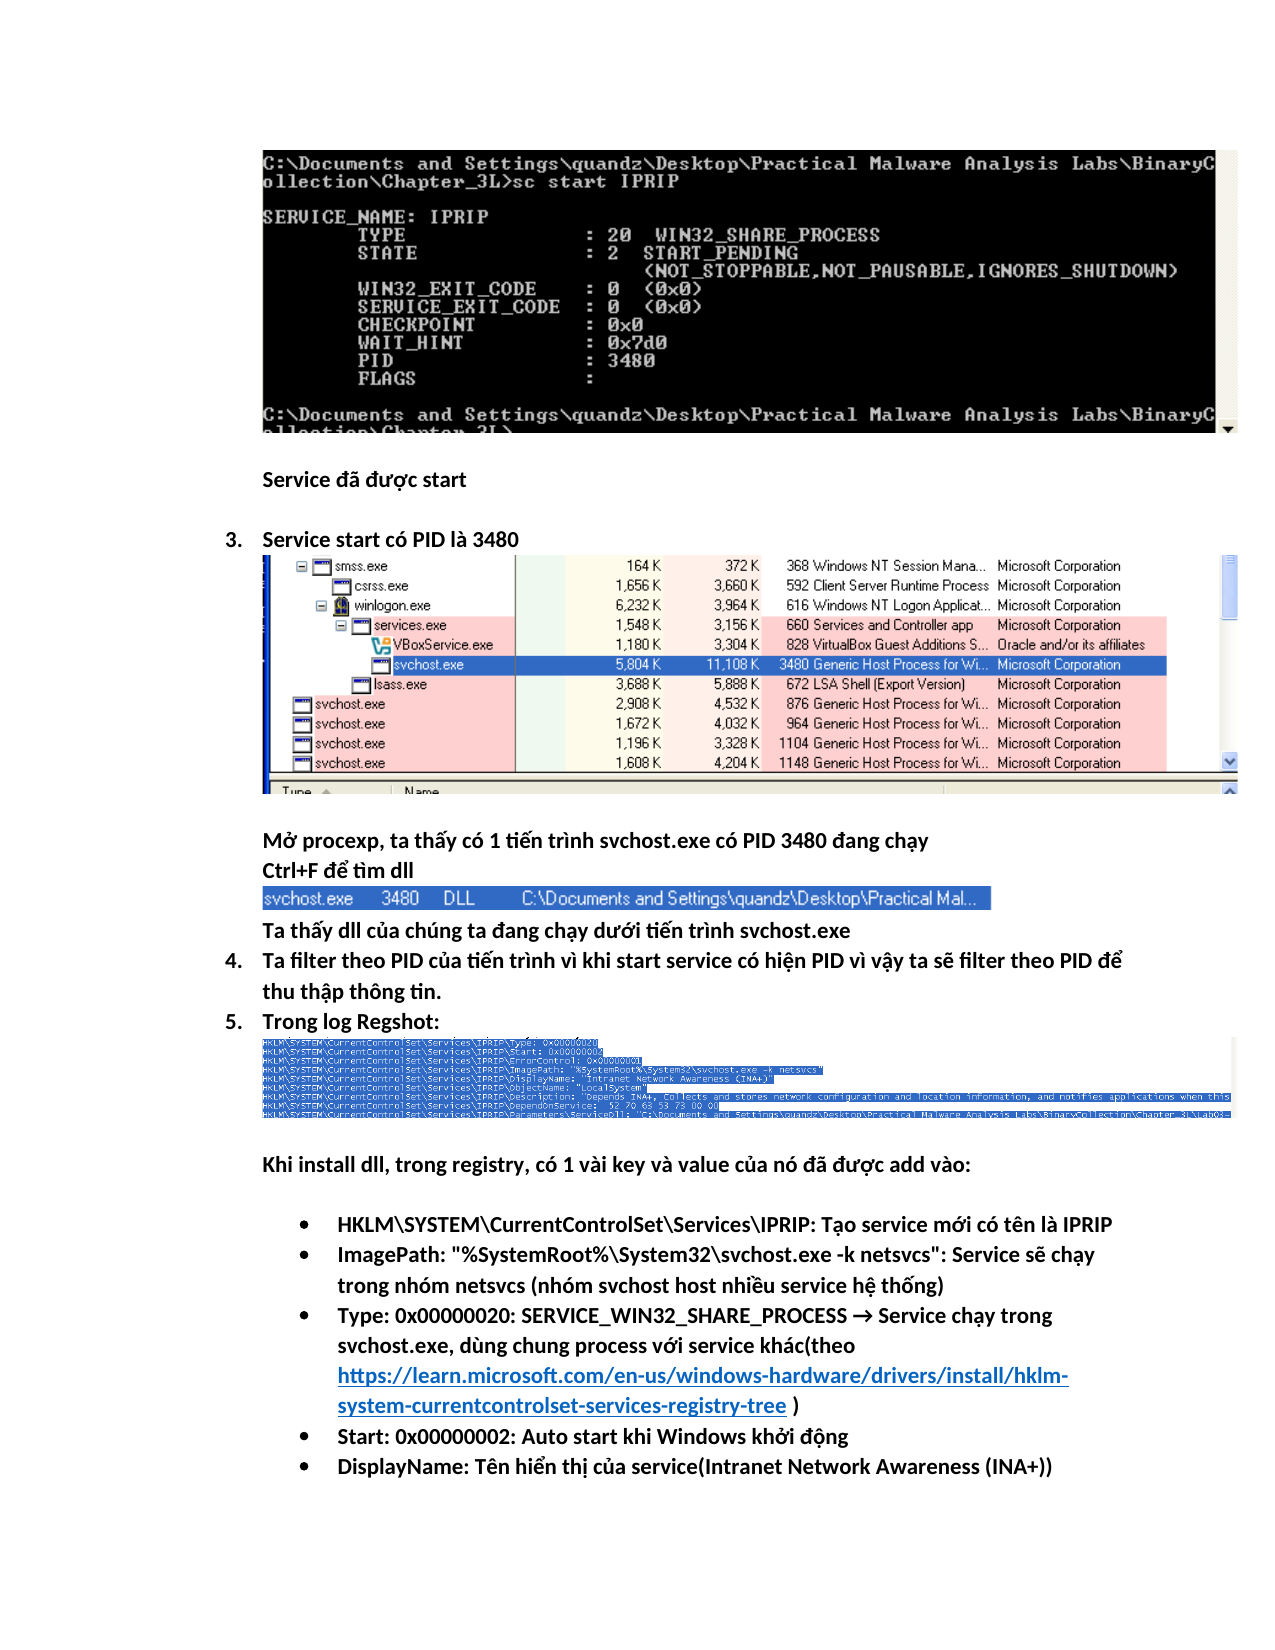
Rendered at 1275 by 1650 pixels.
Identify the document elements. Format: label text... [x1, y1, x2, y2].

list Ctrl+F để tìm dll [262, 856, 1125, 884]
picture [262, 1037, 1238, 1118]
list DisplayName: Tên hiển thị của service(Intranet Network Awareness (INA+)) [300, 1452, 1125, 1480]
list Mở procexp, ta thấy có 1 tiến trình svchost.exe có PID 3480 đang chạy [262, 826, 1125, 854]
list Trong log Regshot: [225, 1007, 1125, 1035]
list Service start có PID là 3480 [225, 525, 1125, 553]
list Khi install dll, trong registry, có 1 vài key và value của nó đã được add vào: [262, 1150, 1125, 1178]
list Start: 0x00000002: Auto start khi Windows khởi động [300, 1422, 1125, 1450]
list Type: 0x00000020: SERVICE_WIN32_SHARE_PROCESS → Service chạy trong svchost.exe, dùng chung process với service khác(theo https://learn.microsoft.com/en-us/windows-hardware/drivers/install/hklm-system-currentcontrolset-services-registry-tree ) [300, 1301, 1125, 1419]
picture [262, 886, 996, 910]
list Service đã được start [262, 465, 1125, 493]
list Ta thấy dll của chúng ta đang chạy dưới tiến trình svchost.exe [262, 916, 1125, 944]
list ImagePath: "%SystemRoot%\System32\svchost.exe -k netsvcs": Service sẽ chạy trong nhóm netsvcs (nhóm svchost host nhiều service hệ thống) [300, 1241, 1125, 1299]
picture [262, 555, 1238, 794]
list Ta filter theo PID của tiến trình vì khi start service có hiện PID vì vậy ta sẽ filter theo PID để thu thập thông tin. [225, 947, 1125, 1005]
list HKLM\SYSTEM\CurrentControlSet\Services\IPRIP: Tạo service mới có tên là IPRIP [300, 1210, 1125, 1238]
picture [262, 150, 1238, 433]
